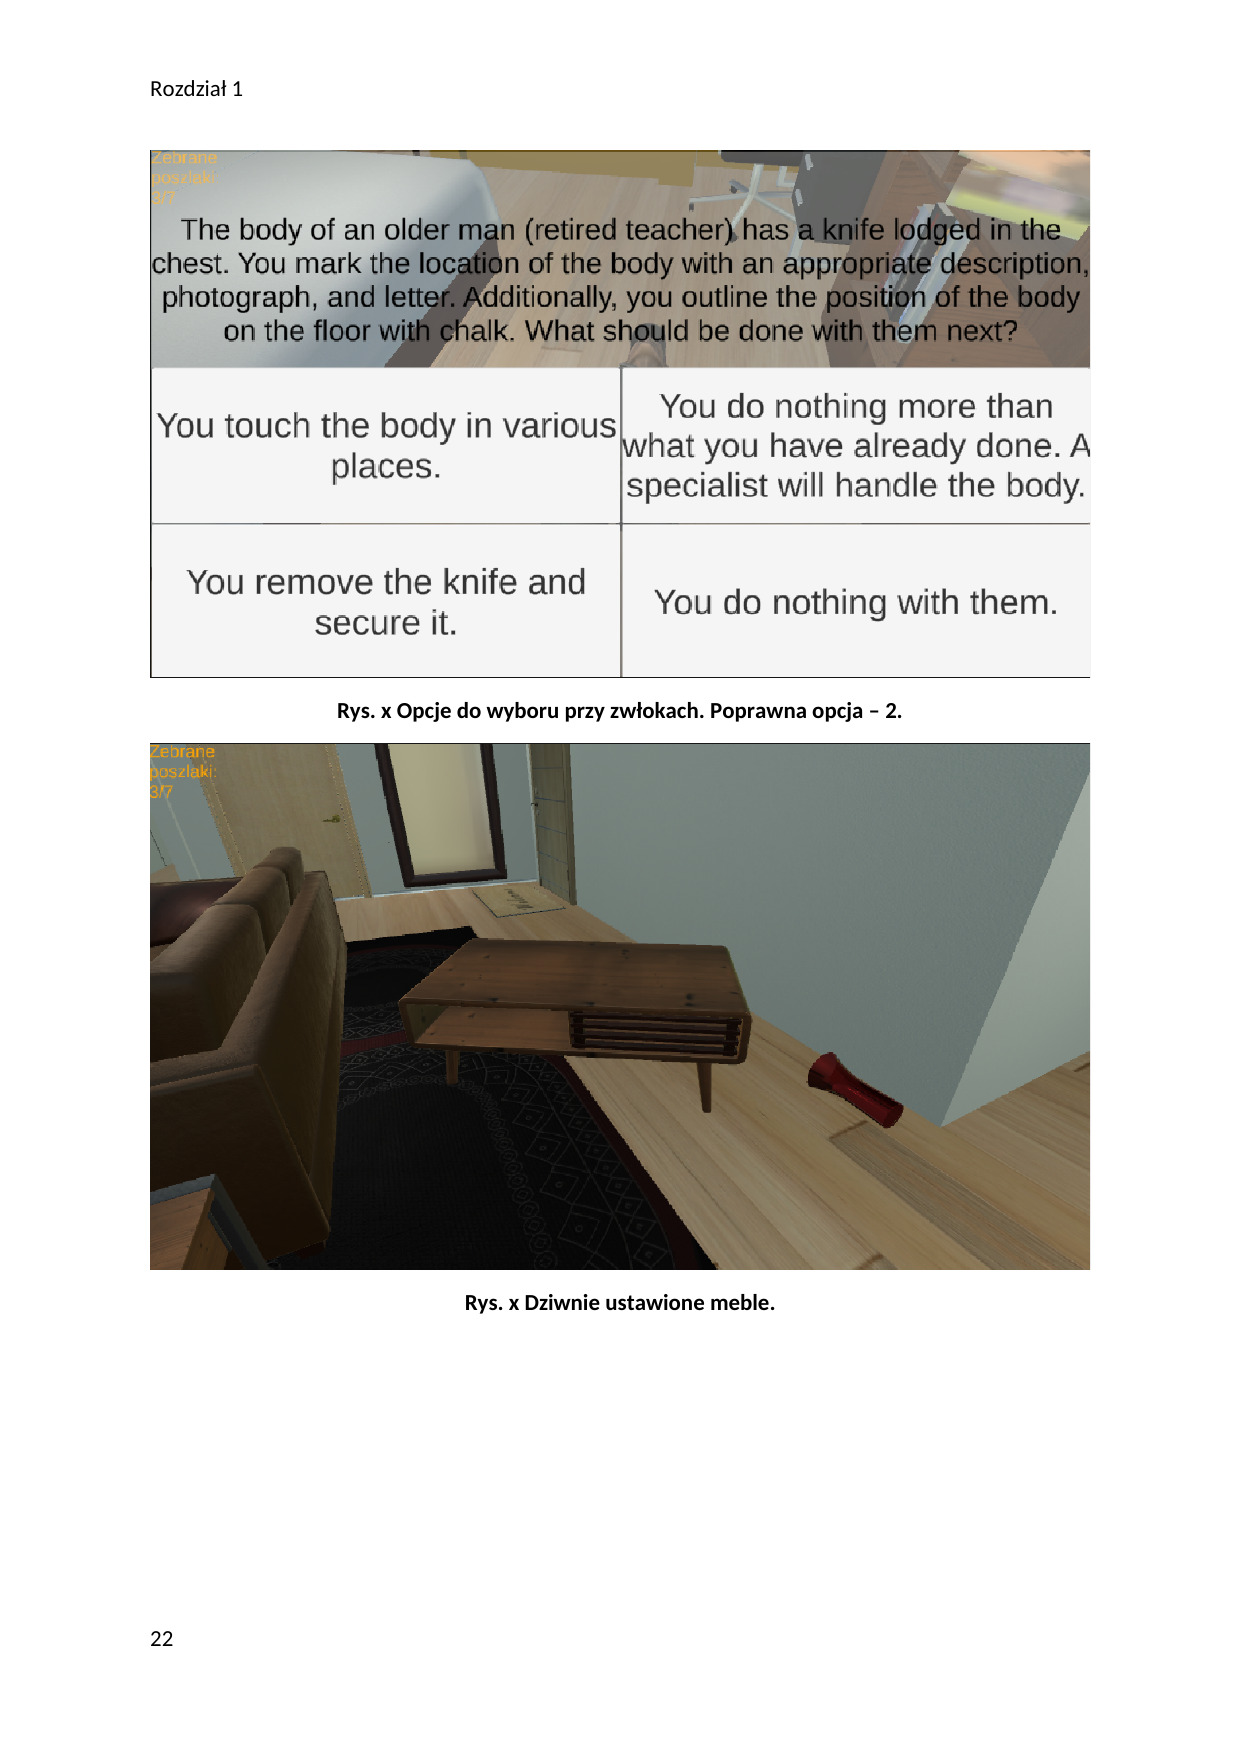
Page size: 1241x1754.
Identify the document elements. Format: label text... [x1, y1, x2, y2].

picture [150, 743, 1091, 1270]
text Rys. x Opcje do wyboru przy zwłokach. Poprawna opcja – 2. [150, 697, 1090, 724]
text Rys. x Dziwnie ustawione meble. [150, 1288, 1090, 1317]
picture [150, 150, 1091, 678]
